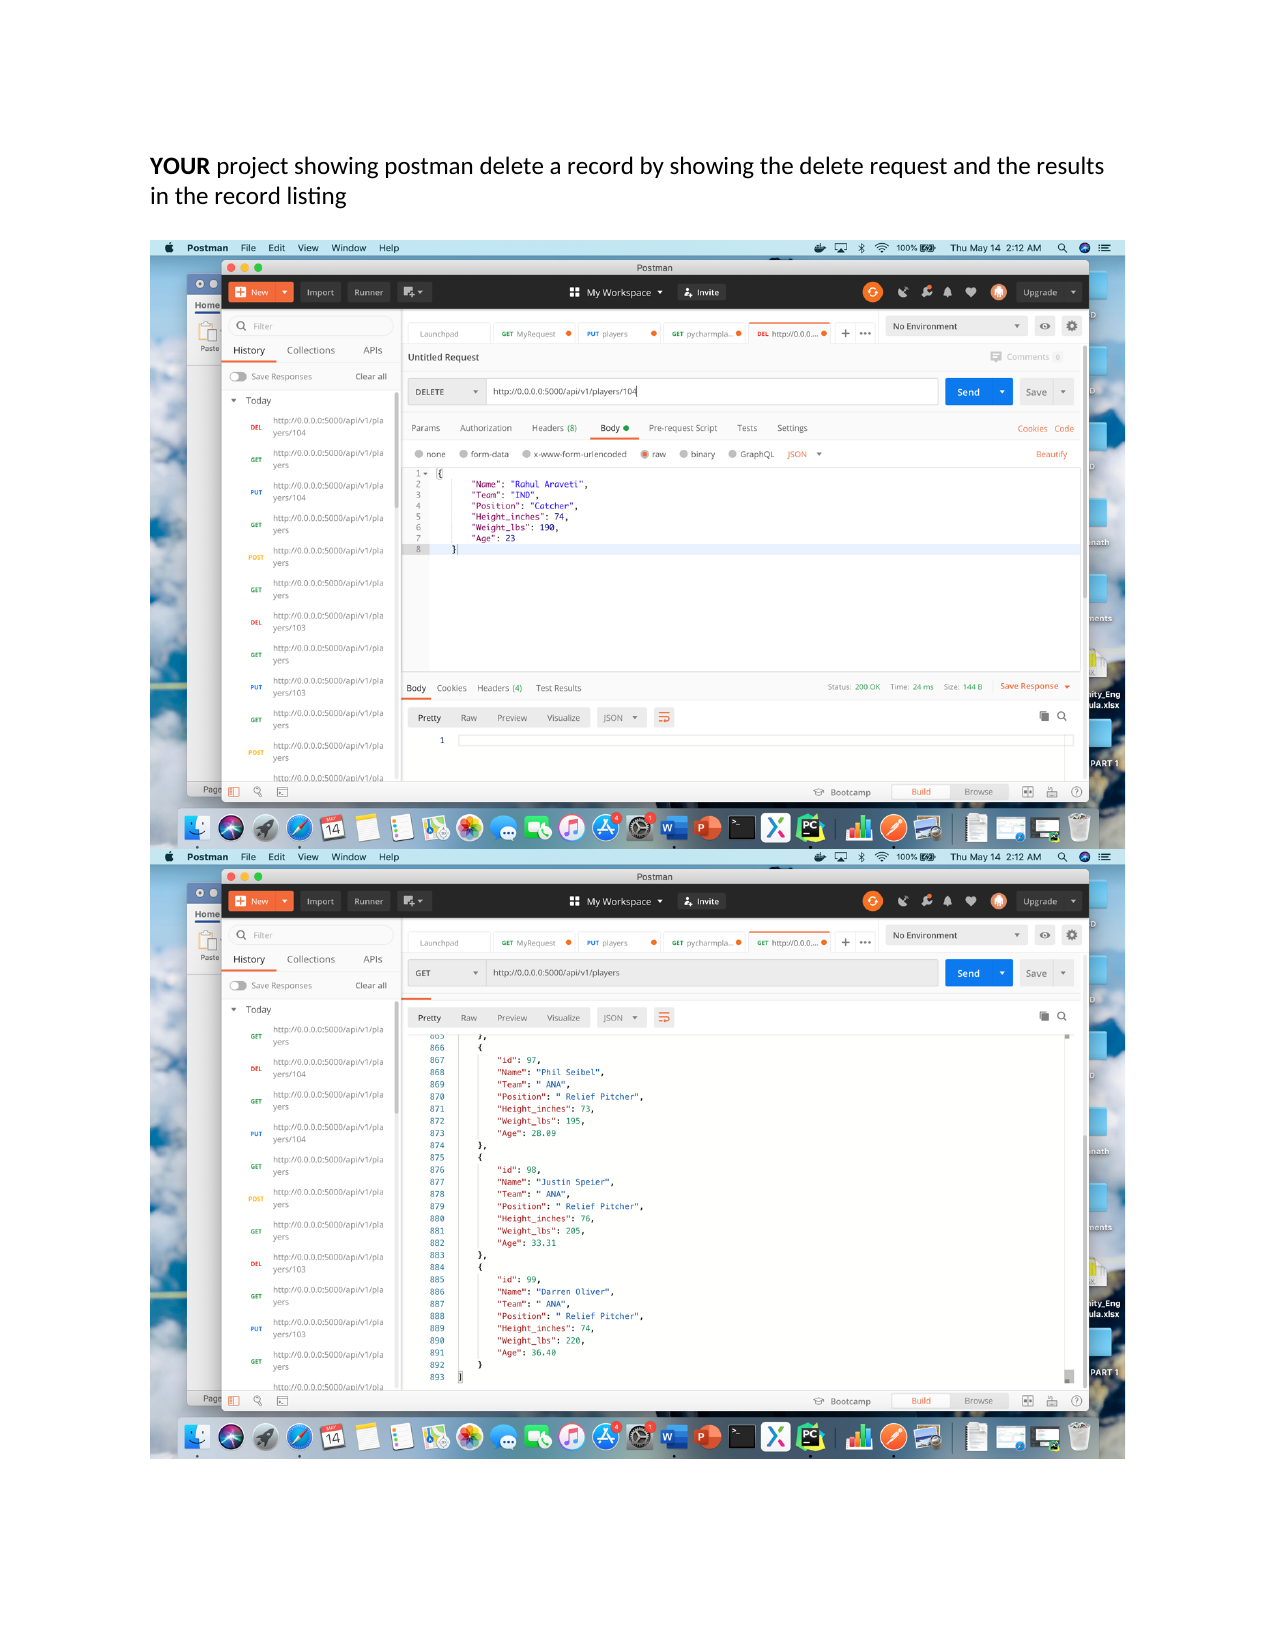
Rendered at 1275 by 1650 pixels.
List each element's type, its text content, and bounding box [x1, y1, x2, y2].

picture [150, 240, 1125, 1459]
text YOUR project showing postman delete a record by showing the delete request and the results in the record listing [150, 150, 1125, 211]
